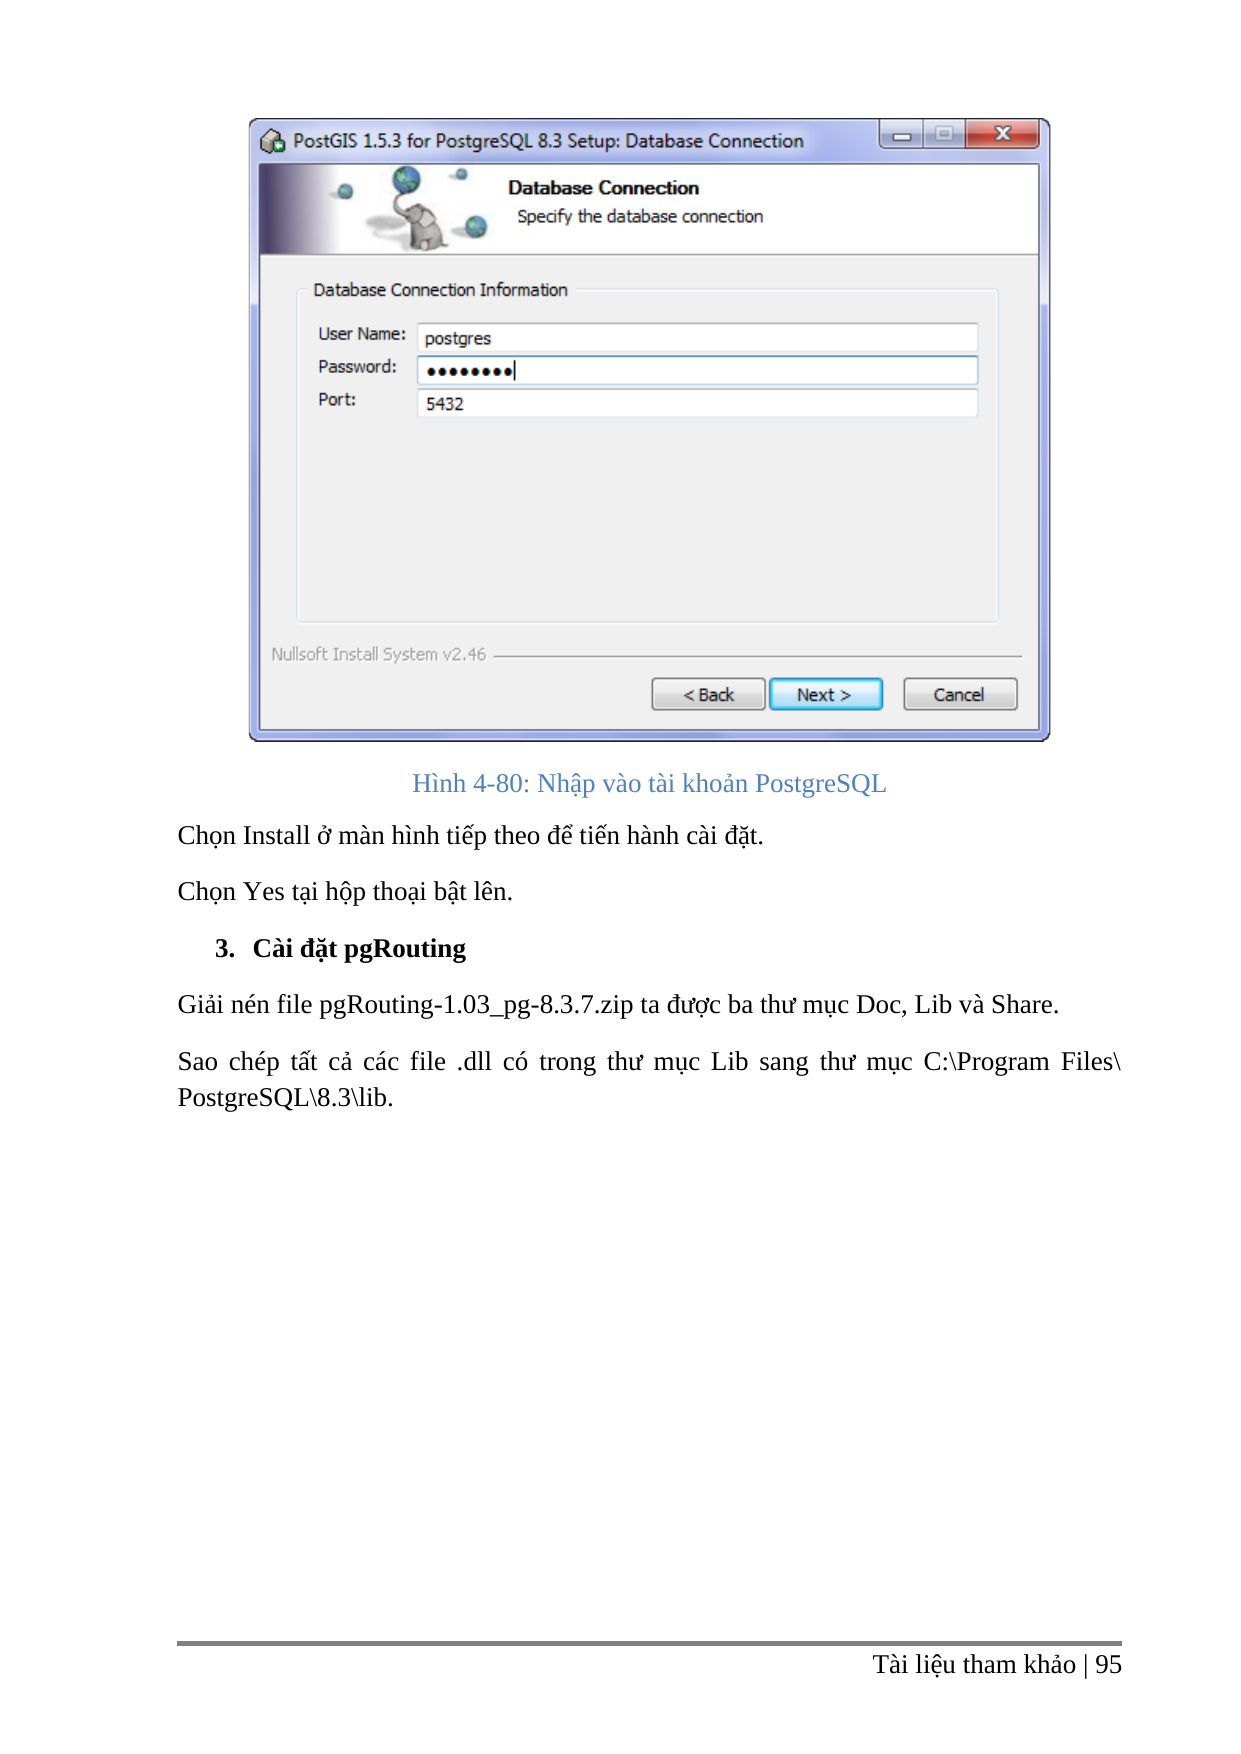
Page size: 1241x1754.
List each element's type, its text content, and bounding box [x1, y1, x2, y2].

text Sao chép tất cả các file .dll có trong thư mục Lib sang thư mục C:\Program Files\PostgreSQL\8.3\lib. [177, 1045, 1122, 1112]
list Cài đặt pgRouting [215, 932, 1122, 963]
text Chọn Yes tại hộp thoại bật lên. [177, 876, 1122, 907]
picture [248, 118, 1051, 742]
text Chọn Install ở màn hình tiếp theo để tiến hành cài đặt. [177, 819, 1122, 850]
text Giải nén file pgRouting-1.03_pg-8.3.7.zip ta được ba thư mục Doc, Lib và Share. [177, 989, 1122, 1020]
